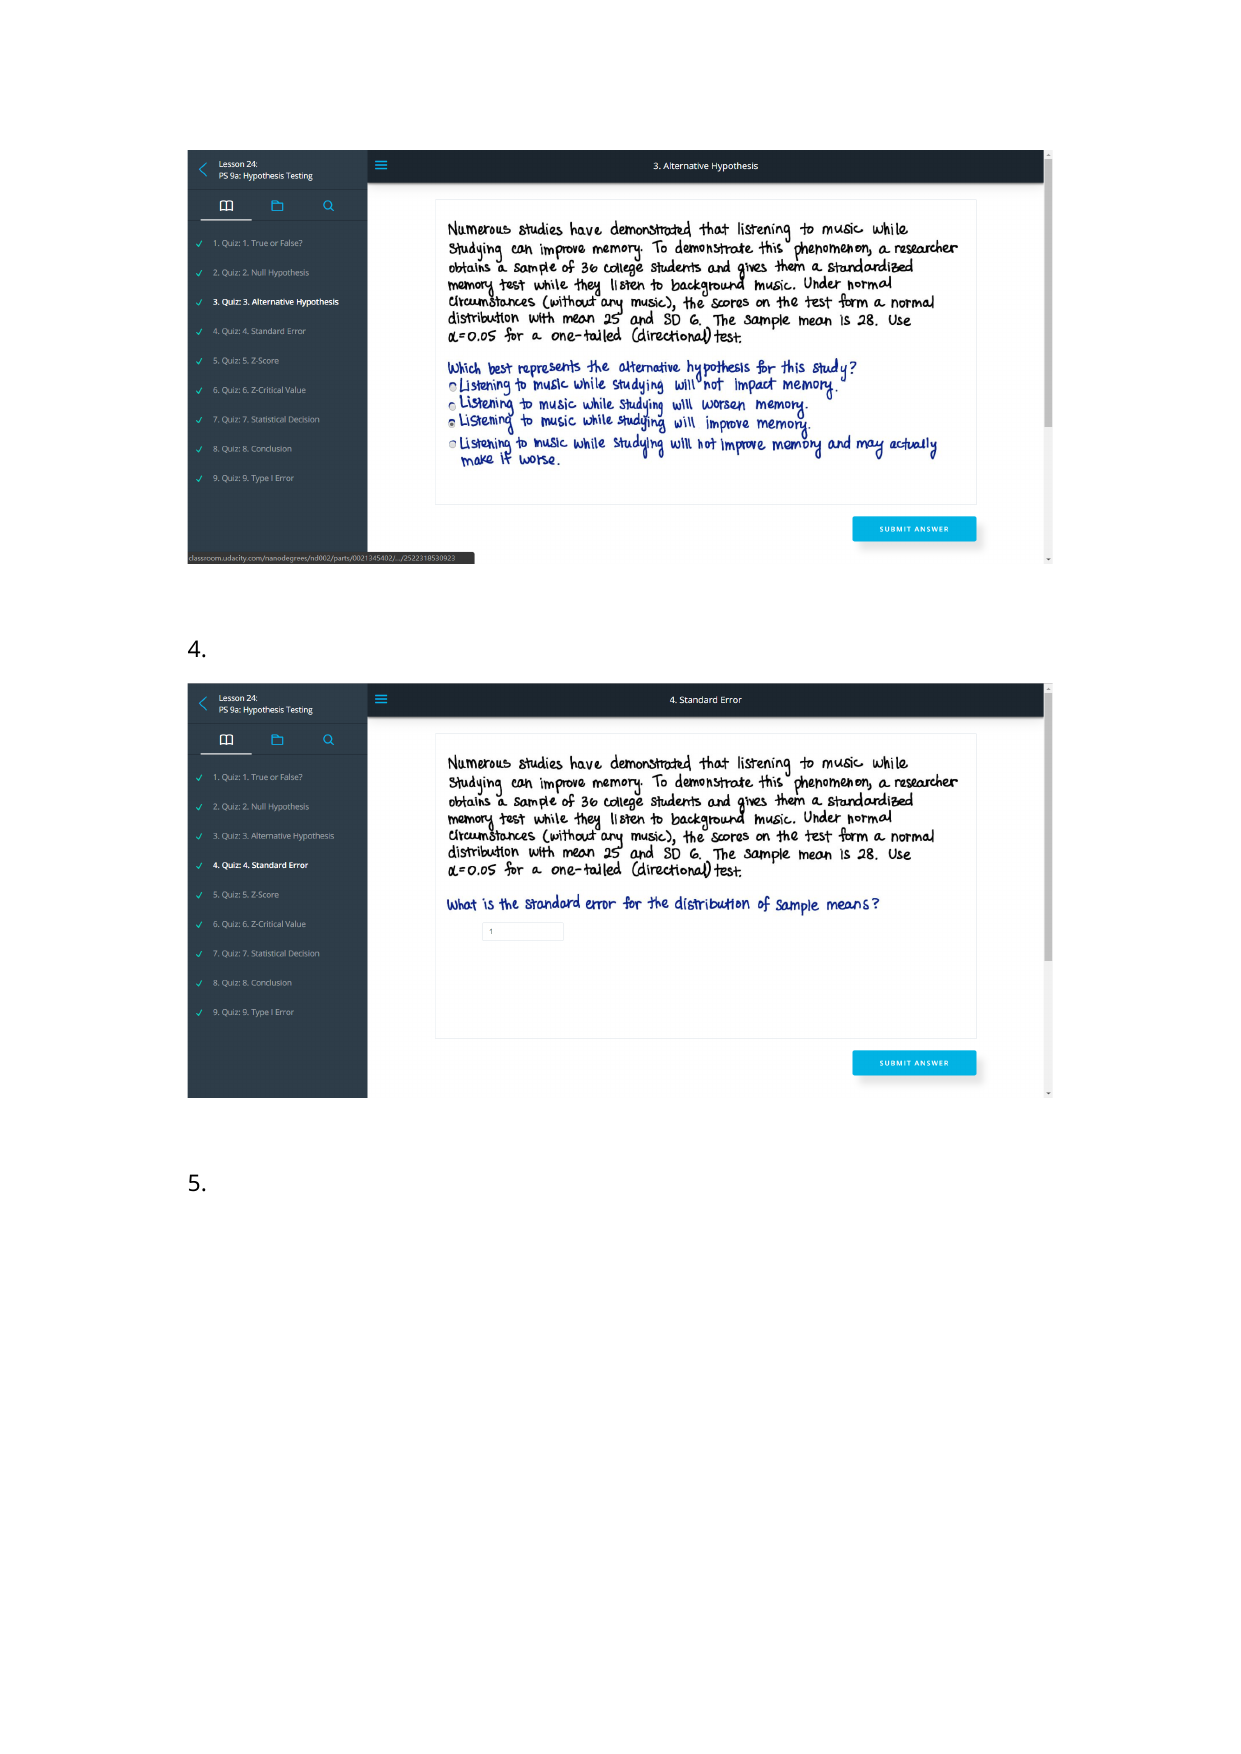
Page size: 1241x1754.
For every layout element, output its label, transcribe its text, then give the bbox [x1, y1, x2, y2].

text 5. [187, 1167, 1053, 1198]
text 4. [187, 633, 1053, 664]
picture [187, 683, 1053, 1098]
picture [187, 150, 1053, 564]
